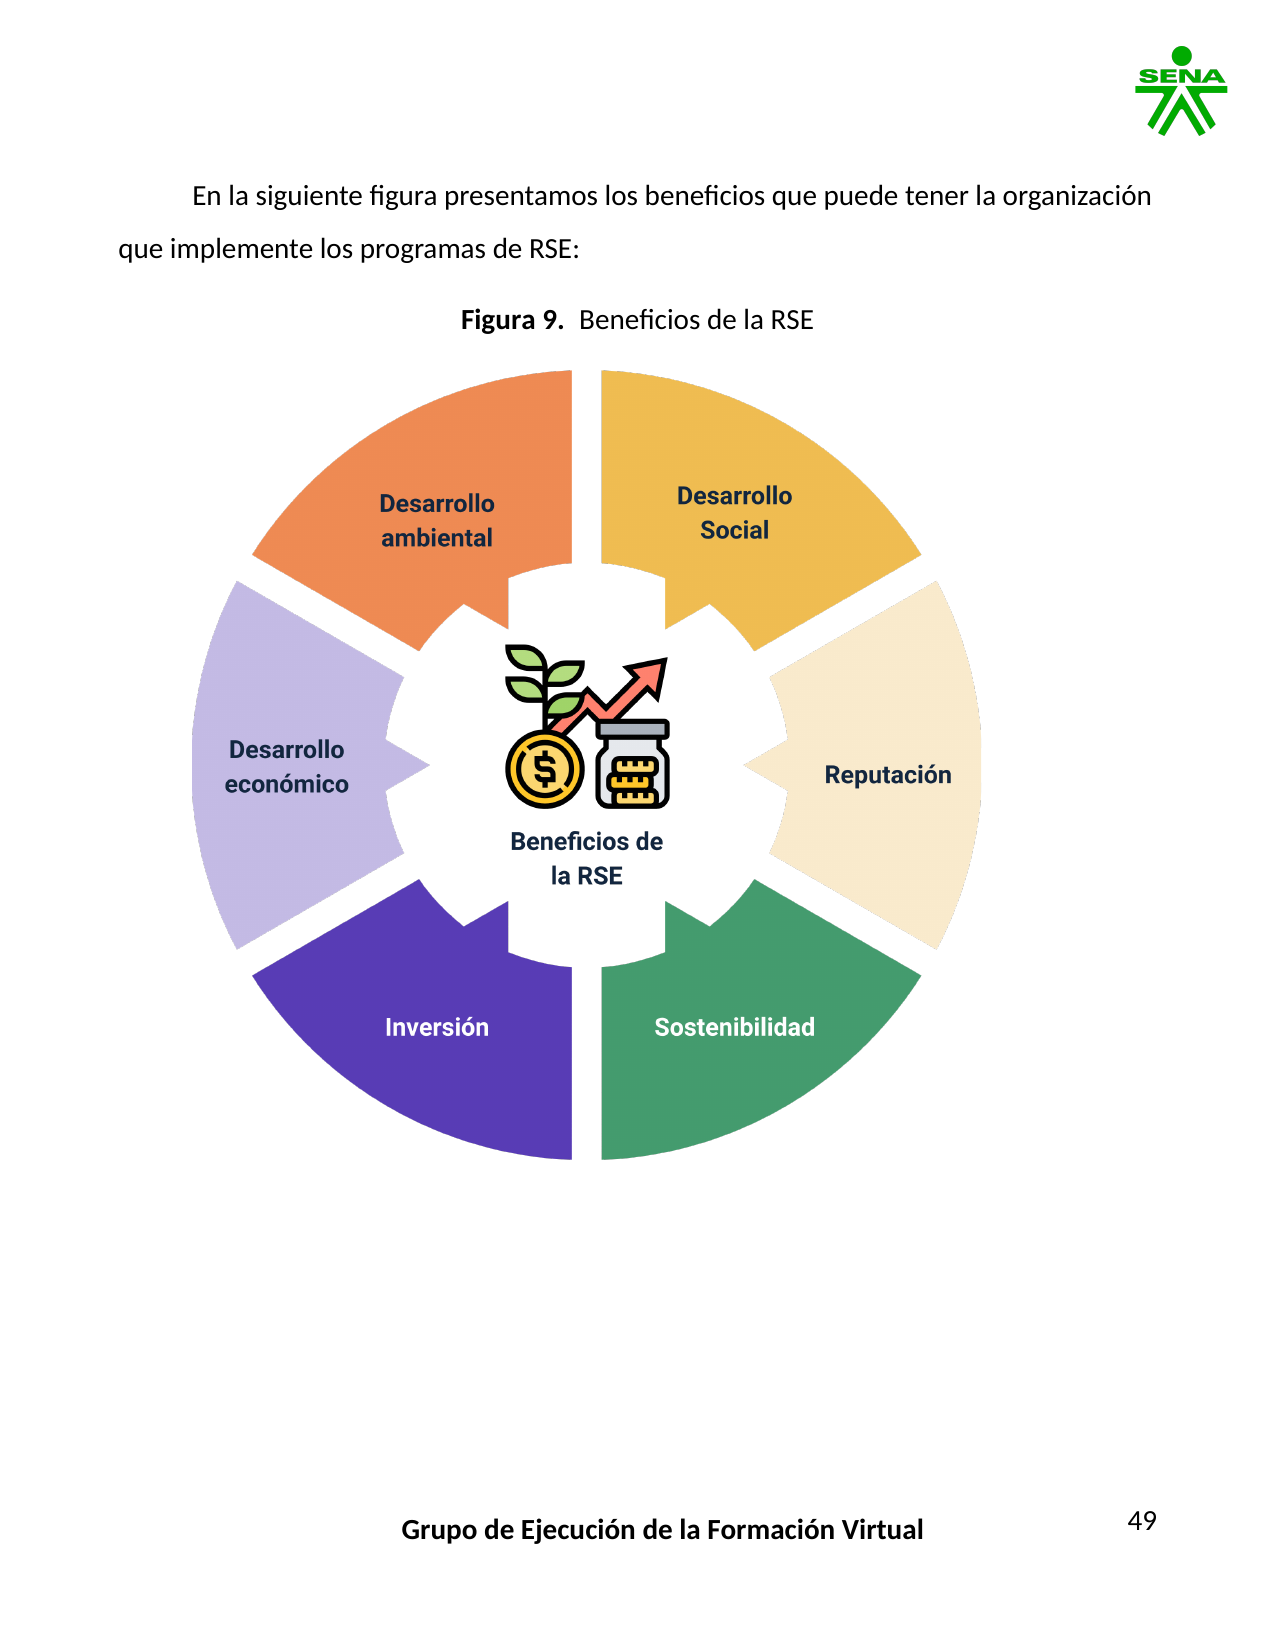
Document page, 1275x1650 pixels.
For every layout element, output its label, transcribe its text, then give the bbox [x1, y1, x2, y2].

picture [192, 370, 982, 1160]
text Beneficios de la RSE [118, 301, 1157, 336]
text En la siguiente figura presentamos los beneficios que puede tener la organización que implemente los programas de RSE: [118, 177, 1157, 266]
picture [1135, 46, 1228, 136]
